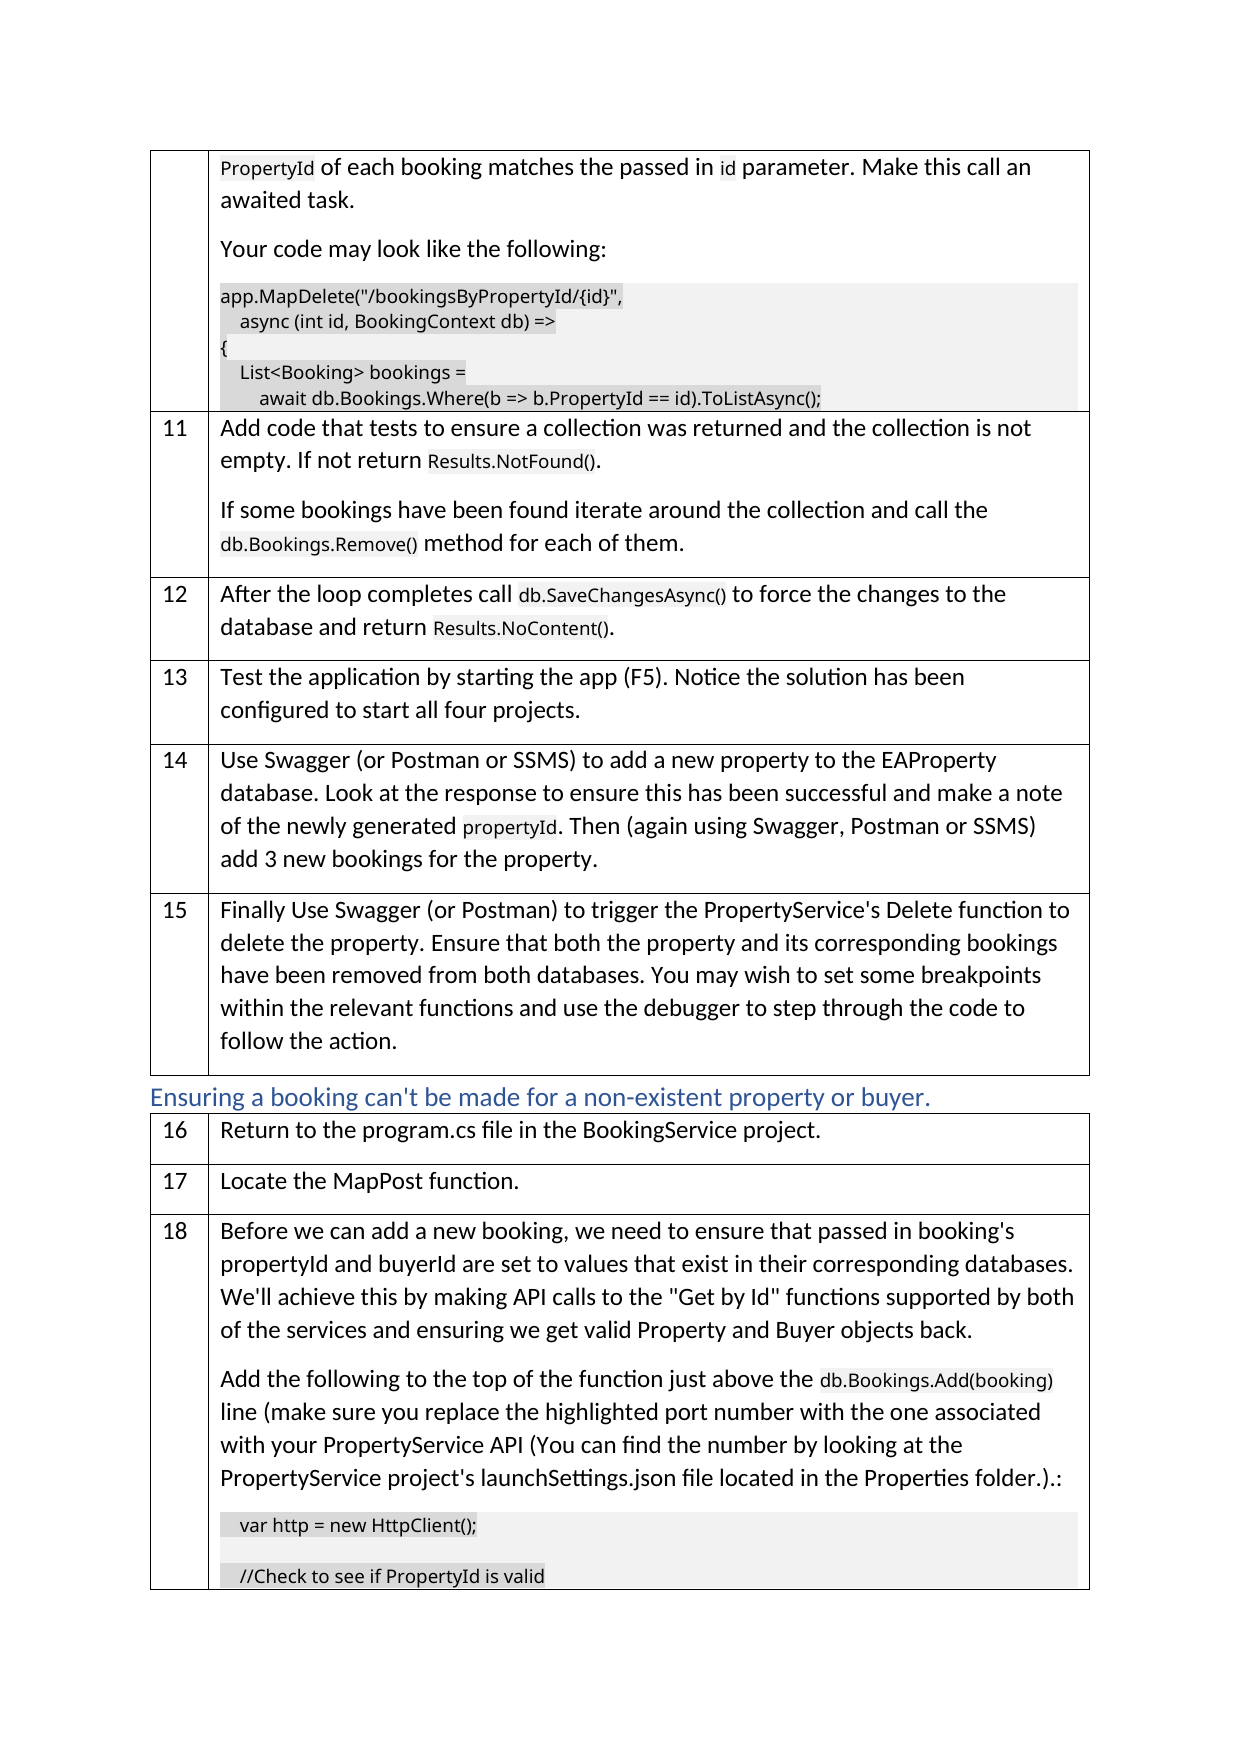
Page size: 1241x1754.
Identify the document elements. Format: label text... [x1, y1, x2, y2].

table_cell 17 [151, 1165, 208, 1214]
table_cell 14 [151, 745, 208, 893]
table_cell Add code that tests to ensure a collection was returned and the collection is not empty. If not return Results.NotFound(). If some bookings have been found iterate around the collection and call the db.Bookings.Remove() method for each of them. [209, 412, 1089, 577]
subtitle Ensuring a booking can't be made for a non-existent property or buyer. [150, 1080, 1090, 1113]
table_header 16 [151, 1114, 208, 1164]
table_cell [209, 151, 1089, 411]
table_cell After the loop completes call db.SaveChangesAsync() to force the changes to the database and return Results.NoContent(). [209, 578, 1089, 660]
table_header Return to the program.cs file in the BookingService project. [209, 1114, 1089, 1164]
table_cell Locate the MapPost function. [209, 1165, 1089, 1214]
table_cell 18 [151, 1215, 208, 1588]
table_cell 12 [151, 578, 208, 660]
table_cell Test the application by starting the app (F5). Notice the solution has been configured to start all four projects. [209, 661, 1089, 743]
table_cell 10 [151, 151, 208, 411]
table_cell 13 [151, 661, 208, 743]
table_cell Use Swagger (or Postman or SSMS) to add a new property to the EAProperty database. Look at the response to ensure this has been successful and make a note of the newly generated propertyId. Then (again using Swagger, Postman or SSMS) add 3 new bookings for the property. [209, 745, 1089, 893]
table_cell Finally Use Swagger (or Postman) to trigger the PropertyService's Delete function to delete the property. Ensure that both the property and its corresponding bookings have been removed from both databases. You may wish to set some breakpoints within the relevant functions and use the debugger to step through the code to follow the action. [209, 894, 1089, 1075]
table_cell 15 [151, 894, 208, 1075]
table_cell 11 [151, 412, 208, 577]
